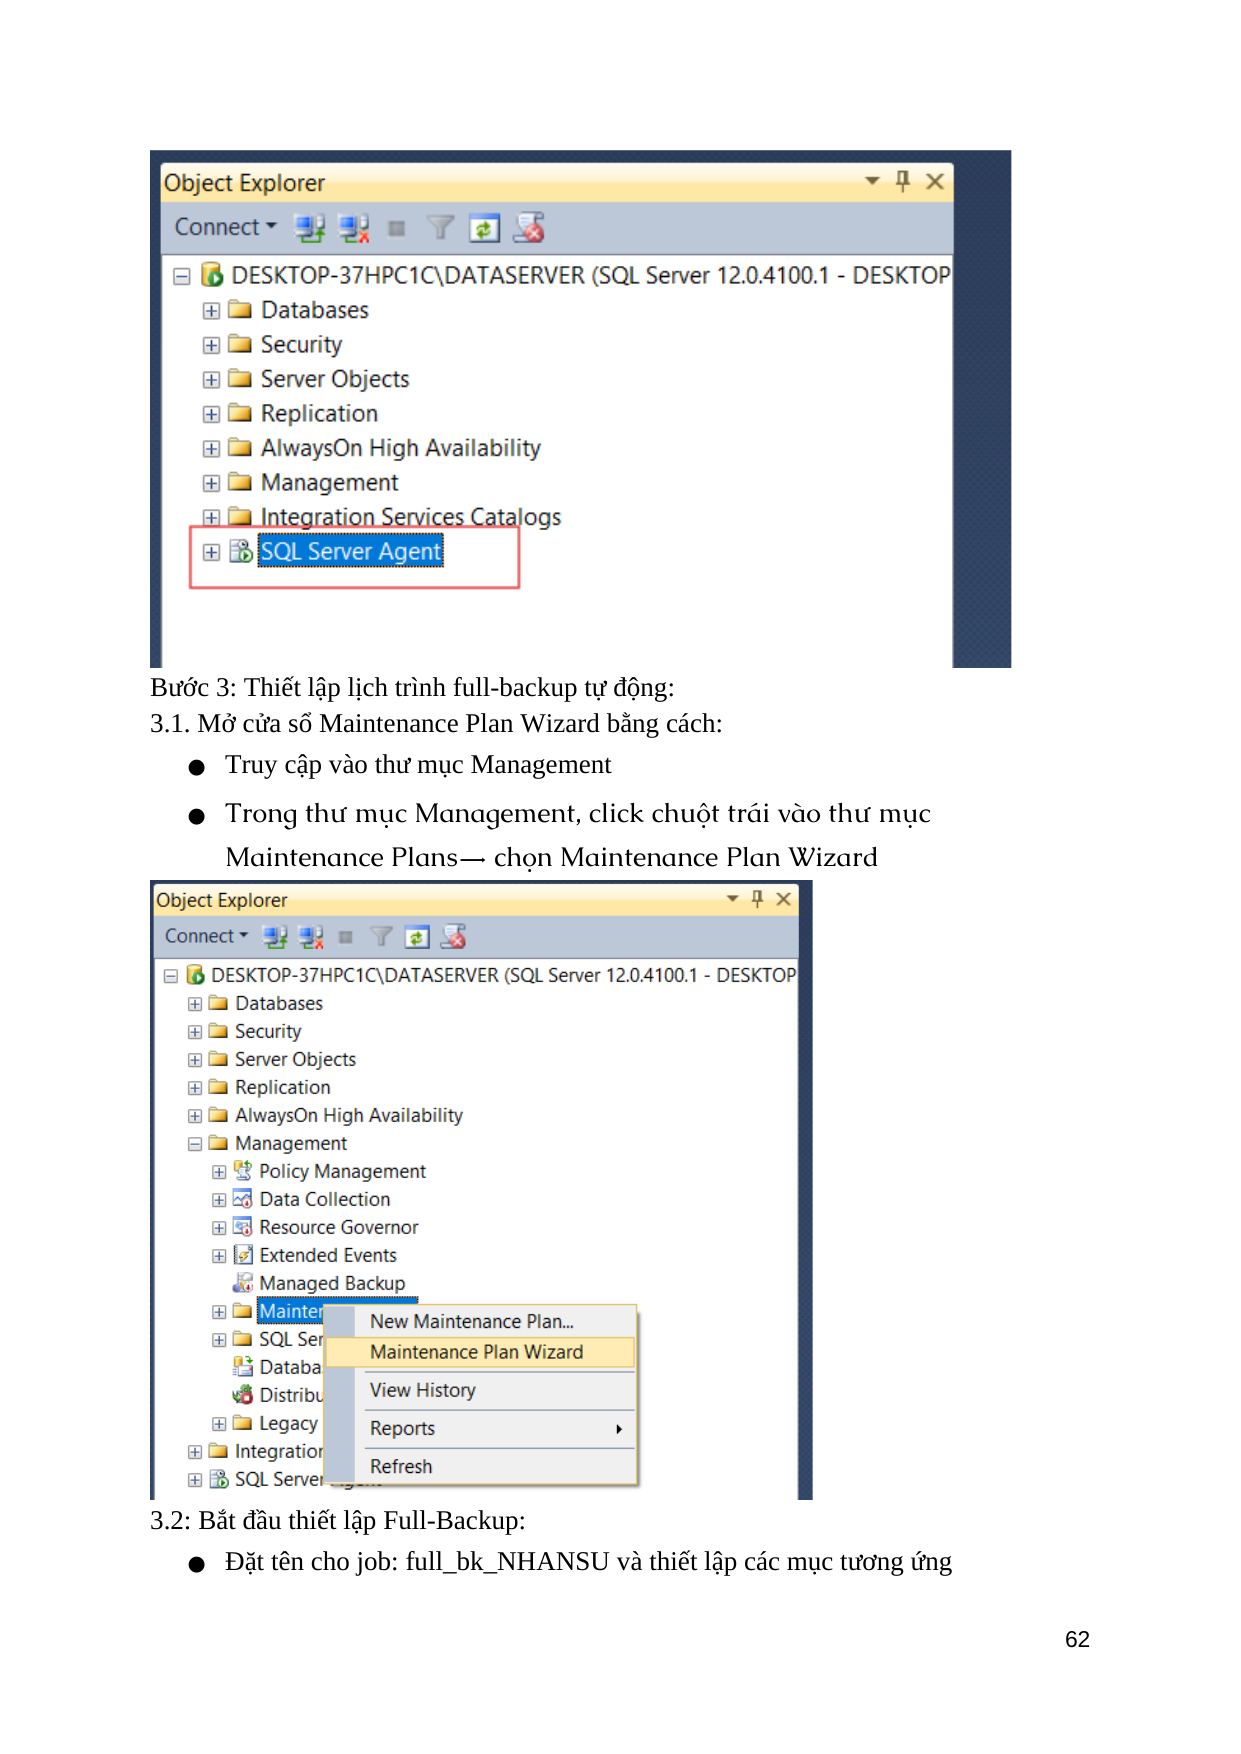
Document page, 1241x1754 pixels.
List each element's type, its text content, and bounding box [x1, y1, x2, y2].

list Truy cập vào thư mục Management [187, 743, 1090, 786]
picture [150, 150, 1012, 668]
picture [150, 880, 813, 1500]
text Bước 3: Thiết lập lịch trình full-backup tự động: [150, 671, 1090, 702]
text 3.2: Bắt đầu thiết lập Full-Backup: [150, 1504, 1090, 1535]
text 3.1. Mở cửa sổ Maintenance Plan Wizard bằng cách: [150, 707, 1090, 738]
list Đặt tên cho job: full_bk_NHANSU và thiết lập các mục tương ứng [187, 1539, 1090, 1582]
